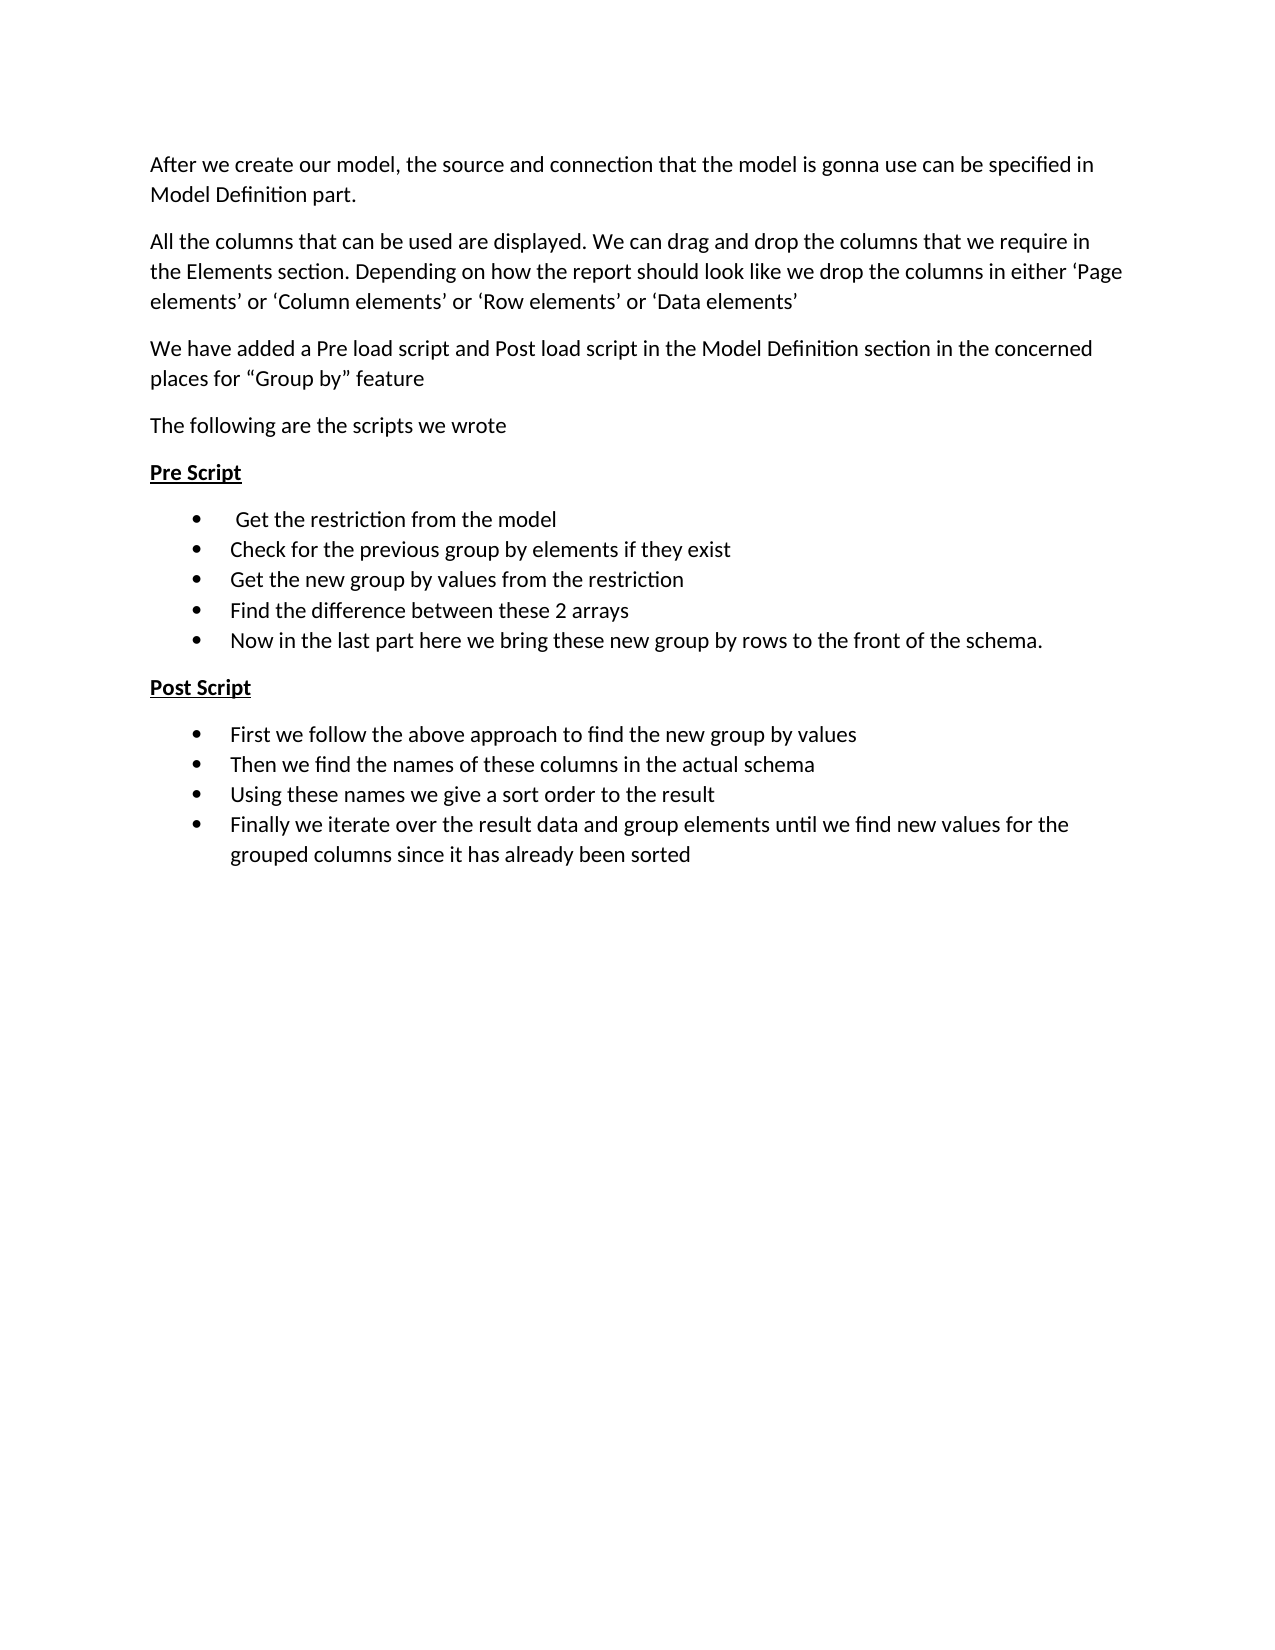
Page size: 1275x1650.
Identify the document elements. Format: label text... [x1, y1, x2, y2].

list Get the new group by values from the restriction [193, 566, 1125, 594]
list First we follow the above approach to find the new group by values [193, 720, 1125, 748]
list Now in the last part here we bring these new group by rows to the front of the schema. [193, 626, 1125, 654]
list Finally we iterate over the result data and group elements until we find new values for the grouped columns since it has already been sorted [193, 810, 1125, 869]
list Check for the previous group by elements if they exist [193, 535, 1125, 563]
text The following are the scripts we wrote [150, 411, 1125, 439]
text We have added a Pre load script and Post load script in the Model Definition section in the concerned places for “Group by” feature [150, 334, 1125, 393]
list Using these names we give a sort order to the result [193, 780, 1125, 808]
list Then we find the names of these columns in the actual schema [193, 750, 1125, 778]
text Post Script [150, 673, 1125, 701]
list Get the restriction from the model [193, 505, 1125, 533]
list Find the difference between these 2 arrays [193, 596, 1125, 624]
text After we create our model, the source and connection that the model is gonna use can be specified in Model Definition part. [150, 150, 1125, 208]
text Pre Script [150, 458, 1125, 486]
text All the columns that can be used are displayed. We can drag and drop the columns that we require in the Elements section. Depending on how the report should look like we drop the columns in either ‘Page elements’ or ‘Column elements’ or ‘Row elements’ or ‘Data elements’ [150, 227, 1125, 316]
